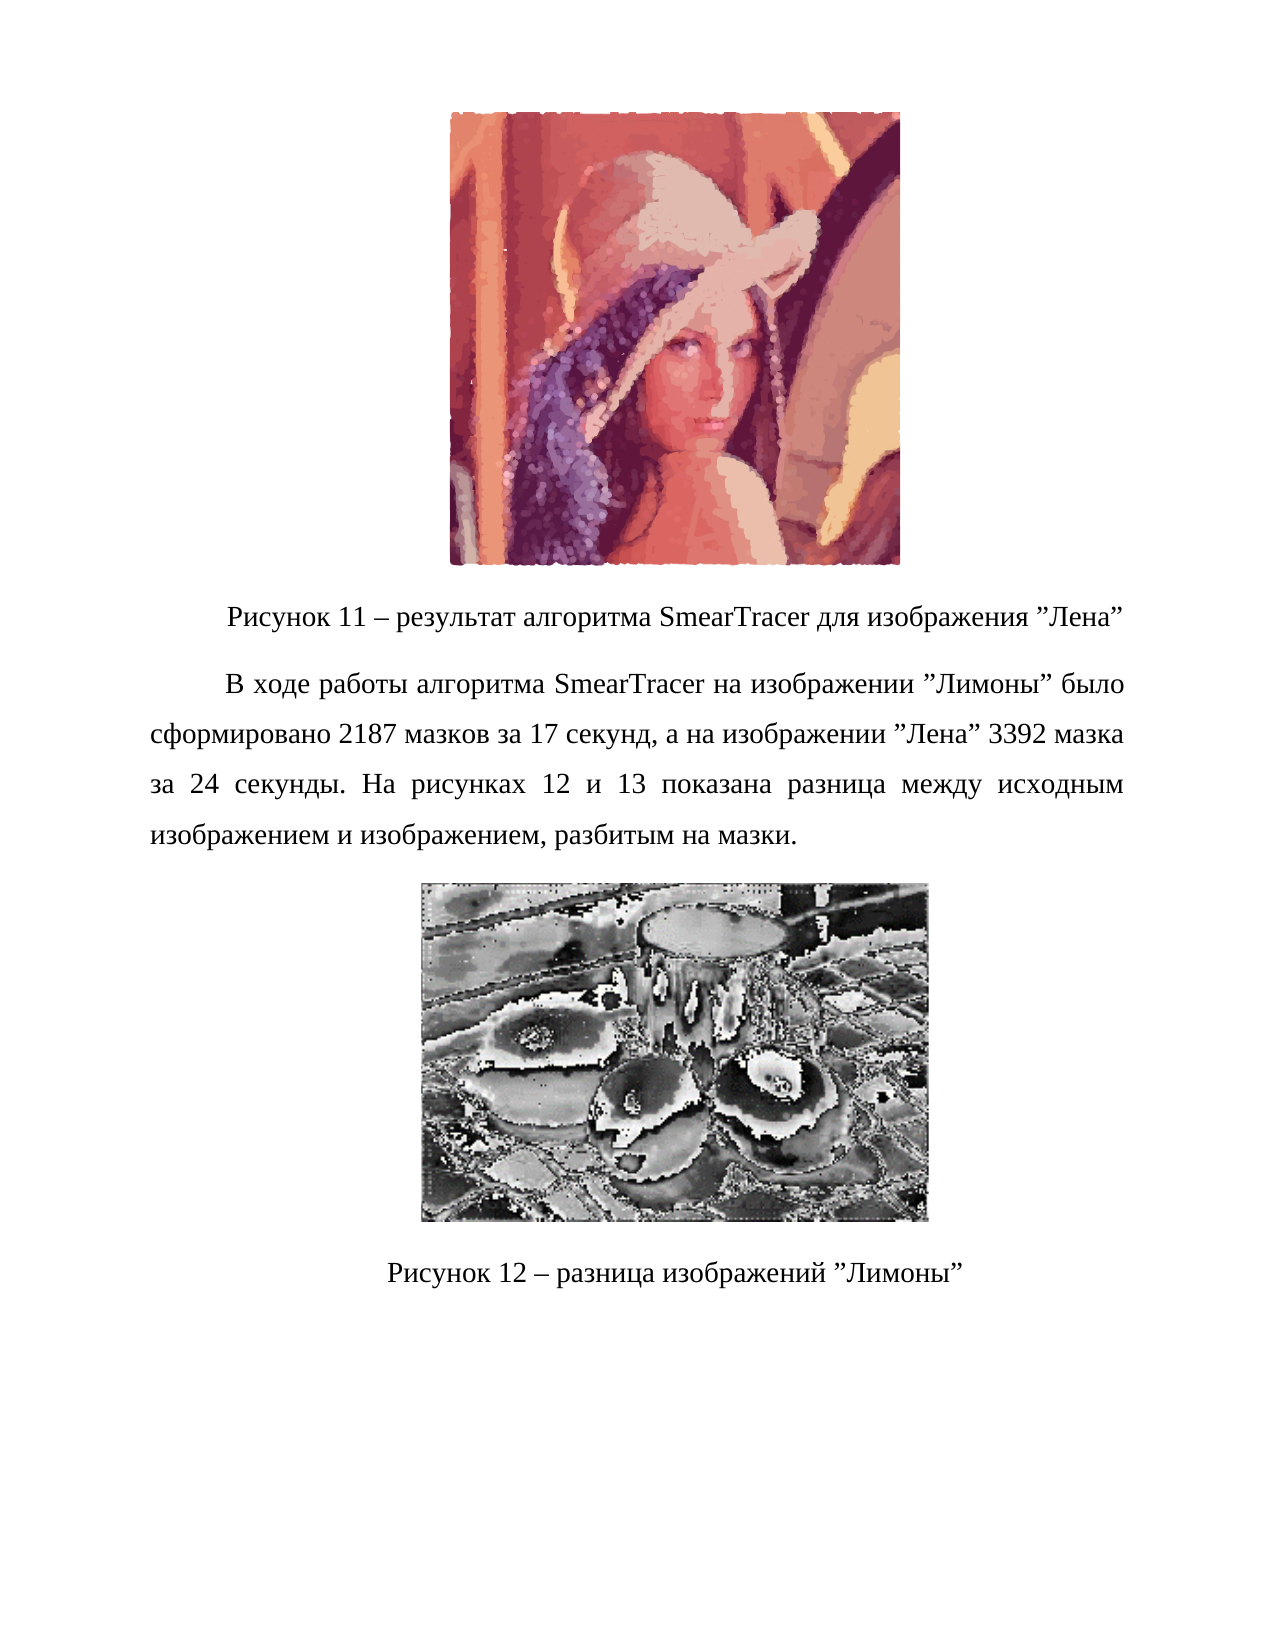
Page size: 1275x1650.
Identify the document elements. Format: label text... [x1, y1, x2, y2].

text Рисунок 11 – результат алгоритма SmearTracer для изображения ”Лена” [150, 599, 1125, 633]
picture [421, 883, 929, 1222]
text Рисунок 12 – разница изображений ”Лимоны” [150, 1255, 1125, 1288]
picture [449, 112, 901, 566]
text В ходе работы алгоритма SmearTracer на изображении ”Лимоны” было сформировано 2187 мазков за 17 секунд, а на изображении ”Лена” 3392 мазка за 24 секунды. На рисунках 12 и 13 показана разница между исходным изображением и изображением, разбитым на мазки. [150, 666, 1125, 851]
